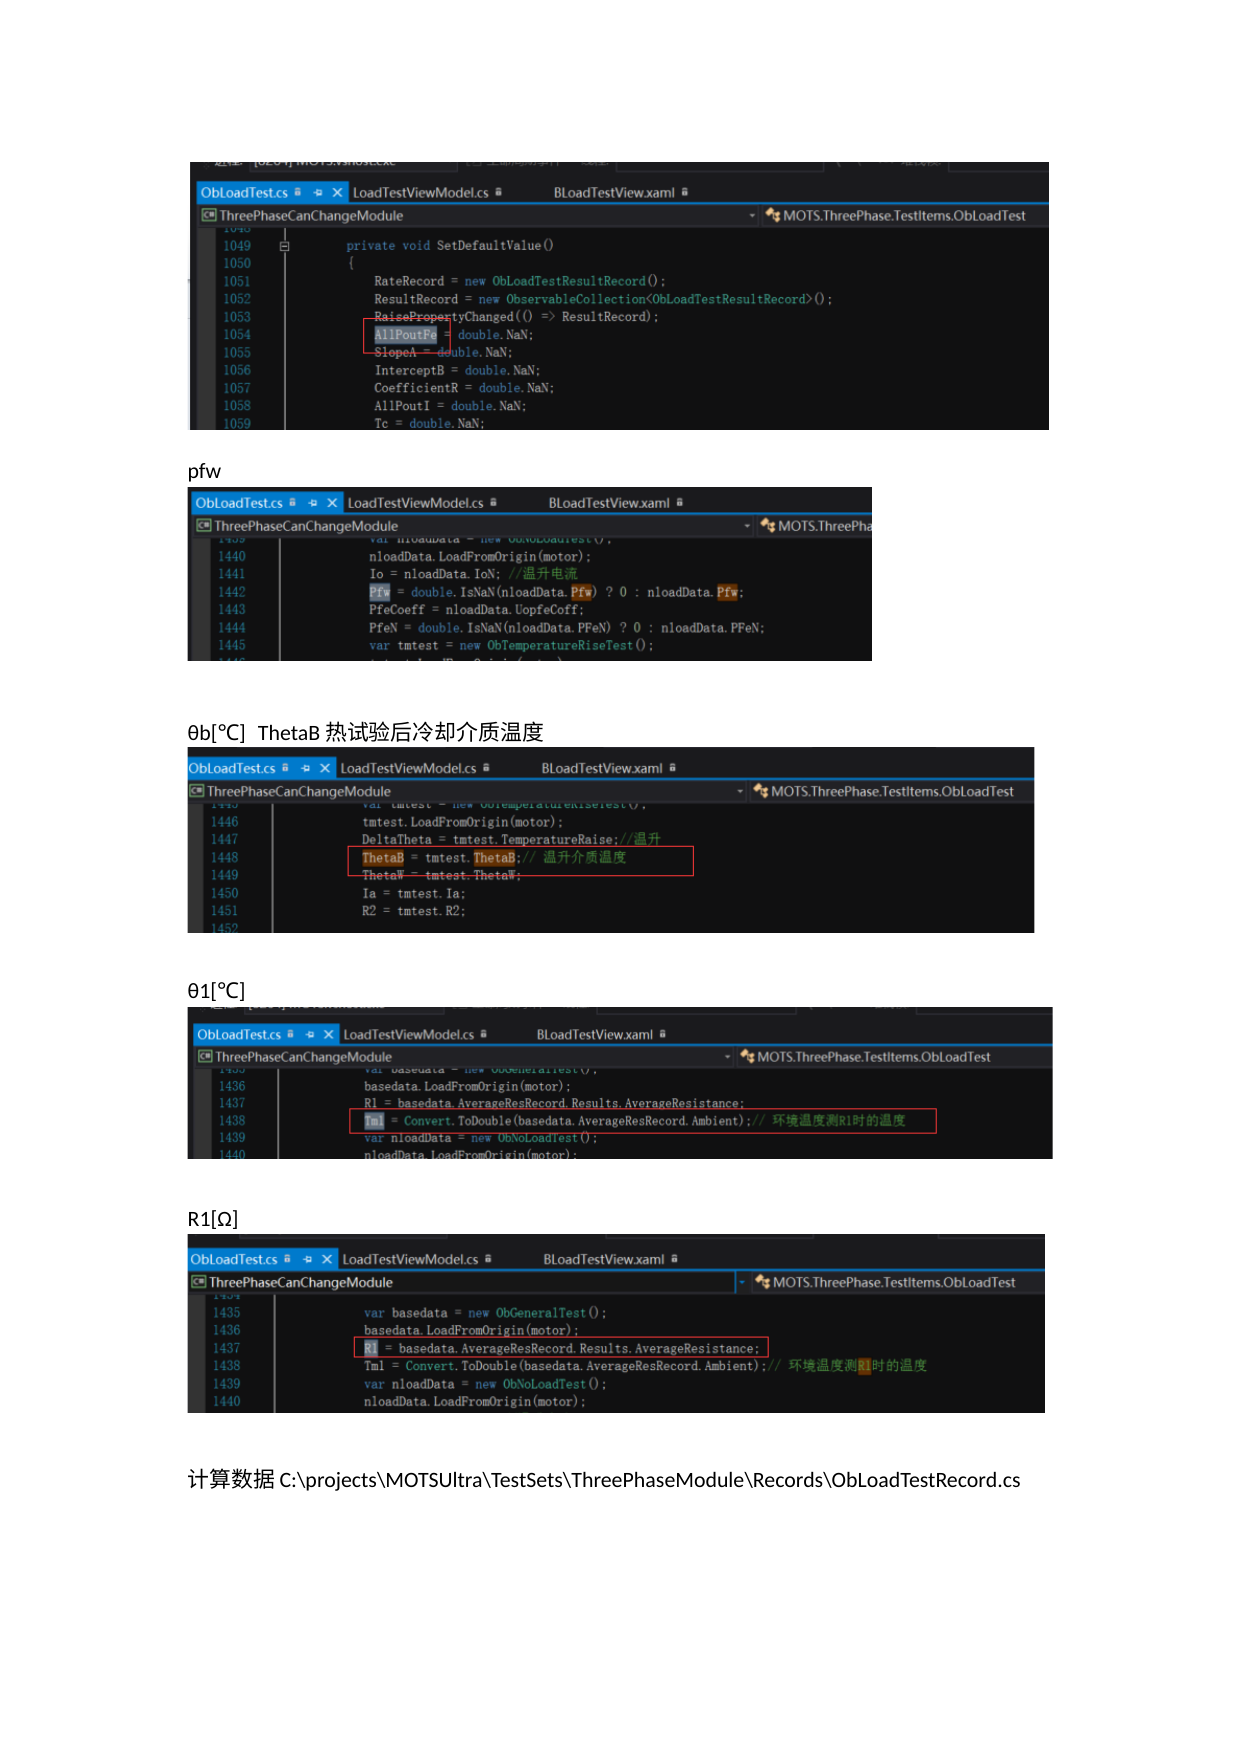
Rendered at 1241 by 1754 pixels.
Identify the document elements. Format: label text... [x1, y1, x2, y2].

picture [187, 162, 1049, 430]
text 计算数据C:\projects\MOTSUltra\TestSets\ThreePhaseModule\Records\ObLoadTestRecord.cs [187, 1462, 1053, 1494]
text R1[Ω] [187, 1202, 1053, 1234]
picture [187, 747, 1035, 933]
text θ1[℃] [187, 974, 1053, 1007]
text θb[℃] ThetaB 热试验后冷却介质温度 [187, 714, 1053, 747]
picture [187, 1007, 1053, 1159]
picture [187, 487, 872, 661]
picture [187, 1234, 1045, 1413]
